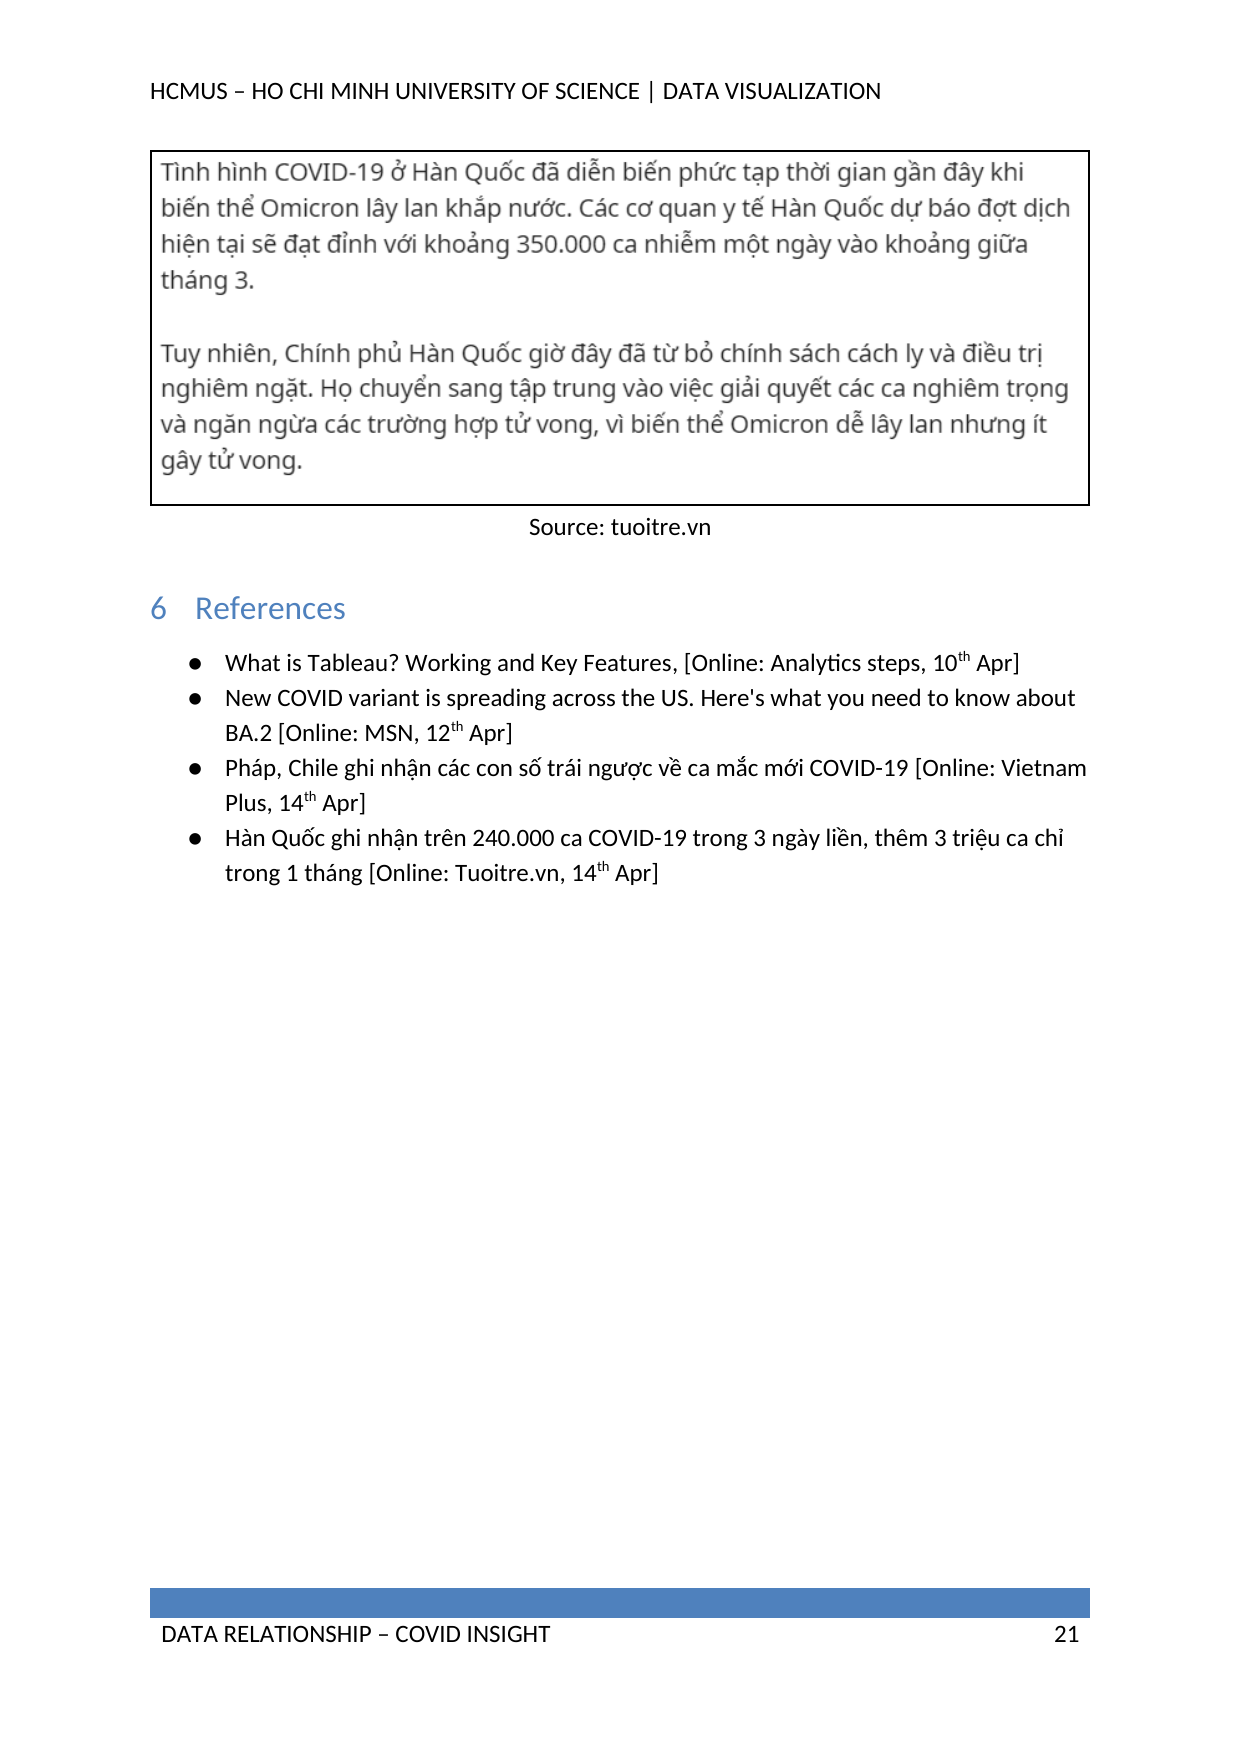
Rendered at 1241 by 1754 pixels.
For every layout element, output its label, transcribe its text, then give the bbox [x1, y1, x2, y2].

list Pháp, Chile ghi nhận các con số trái ngược về ca mắc mới COVID-19 [Online: Vietnam Plus, 14th Apr] [187, 752, 1090, 817]
text Source: tuoitre.vn [150, 511, 1090, 541]
subtitle References [150, 587, 1090, 628]
list Hàn Quốc ghi nhận trên 240.000 ca COVID-19 trong 3 ngày liền, thêm 3 triệu ca chỉ trong 1 tháng [Online: Tuoitre.vn, 14th Apr] [187, 822, 1090, 887]
list New COVID variant is spreading across the US. Here's what you need to know about BA.2 [Online: MSN, 12th Apr] [187, 682, 1090, 747]
list What is Tableau? Working and Key Features, [Online: Analytics steps, 10th Apr] [187, 647, 1090, 677]
picture [152, 152, 1088, 504]
